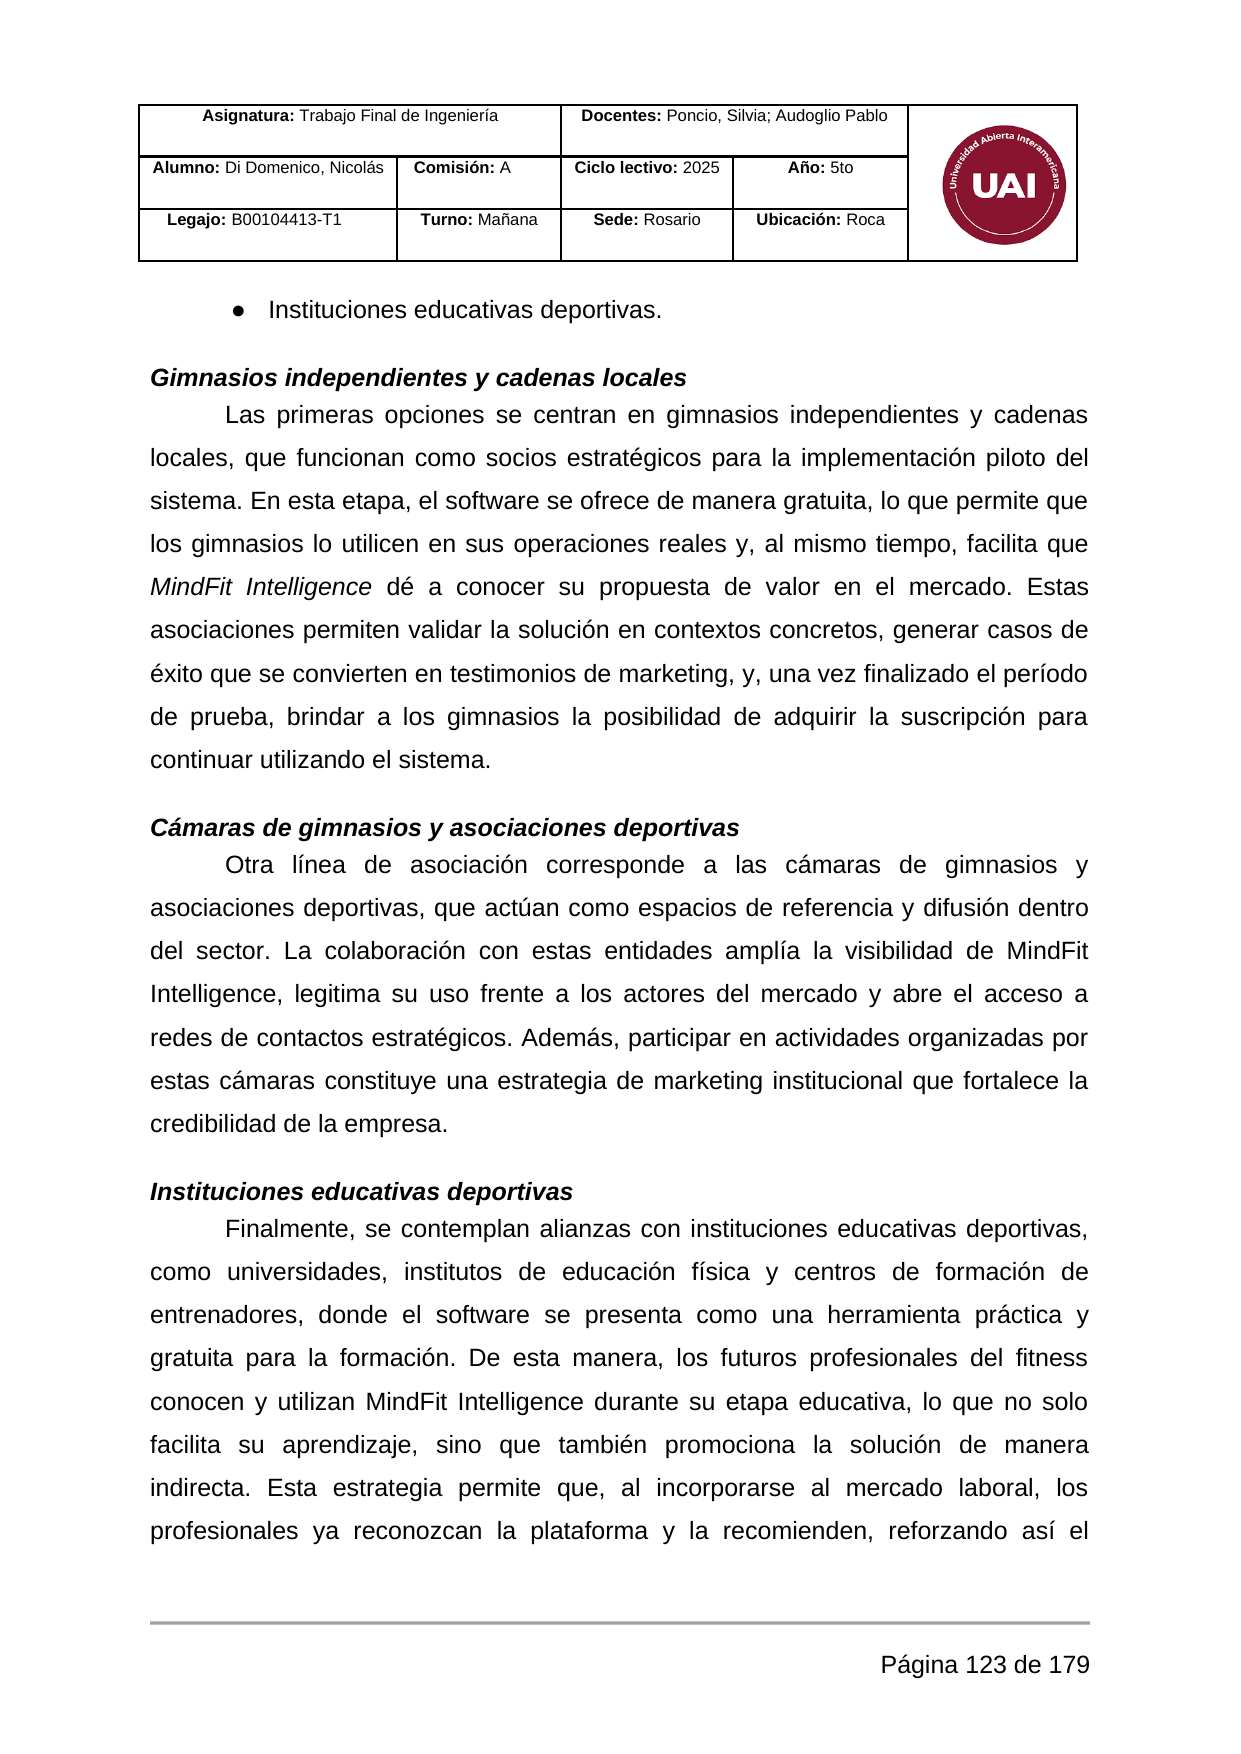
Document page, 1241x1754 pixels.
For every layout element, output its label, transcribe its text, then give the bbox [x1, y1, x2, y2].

subtitle Cámaras de gimnasios y asociaciones deportivas [150, 813, 1090, 842]
list Instituciones educativas deportivas. [231, 150, 1090, 323]
text Otra línea de asociación corresponde a las cámaras de gimnasios y asociaciones deportivas, que actúan como espacios de referencia y difusión dentro del sector. La colaboración con estas entidades amplía la visibilidad de MindFit Intelligence, legitima su uso frente a los actores del mercado y abre el acceso a redes de contactos estratégicos. Además, participar en actividades organizadas por estas cámaras constituye una estrategia de marketing institucional que fortalece la credibilidad de la empresa. [150, 850, 1090, 1138]
text Las primeras opciones se centran en gimnasios independientes y cadenas locales, que funcionan como socios estratégicos para la implementación piloto del sistema. En esta etapa, el software se ofrece de manera gratuita, lo que permite que los gimnasios lo utilicen en sus operaciones reales y, al mismo tiempo, facilita que MindFit Intelligence dé a conocer su propuesta de valor en el mercado. Estas asociaciones permiten validar la solución en contextos concretos, generar casos de éxito que se convierten en testimonios de marketing, y, una vez finalizado el período de prueba, brindar a los gimnasios la posibilidad de adquirir la suscripción para continuar utilizando el sistema. [150, 400, 1090, 774]
subtitle Instituciones educativas deportivas [150, 1177, 1090, 1206]
picture [939, 118, 1068, 150]
subtitle Gimnasios independientes y cadenas locales [150, 363, 1090, 392]
